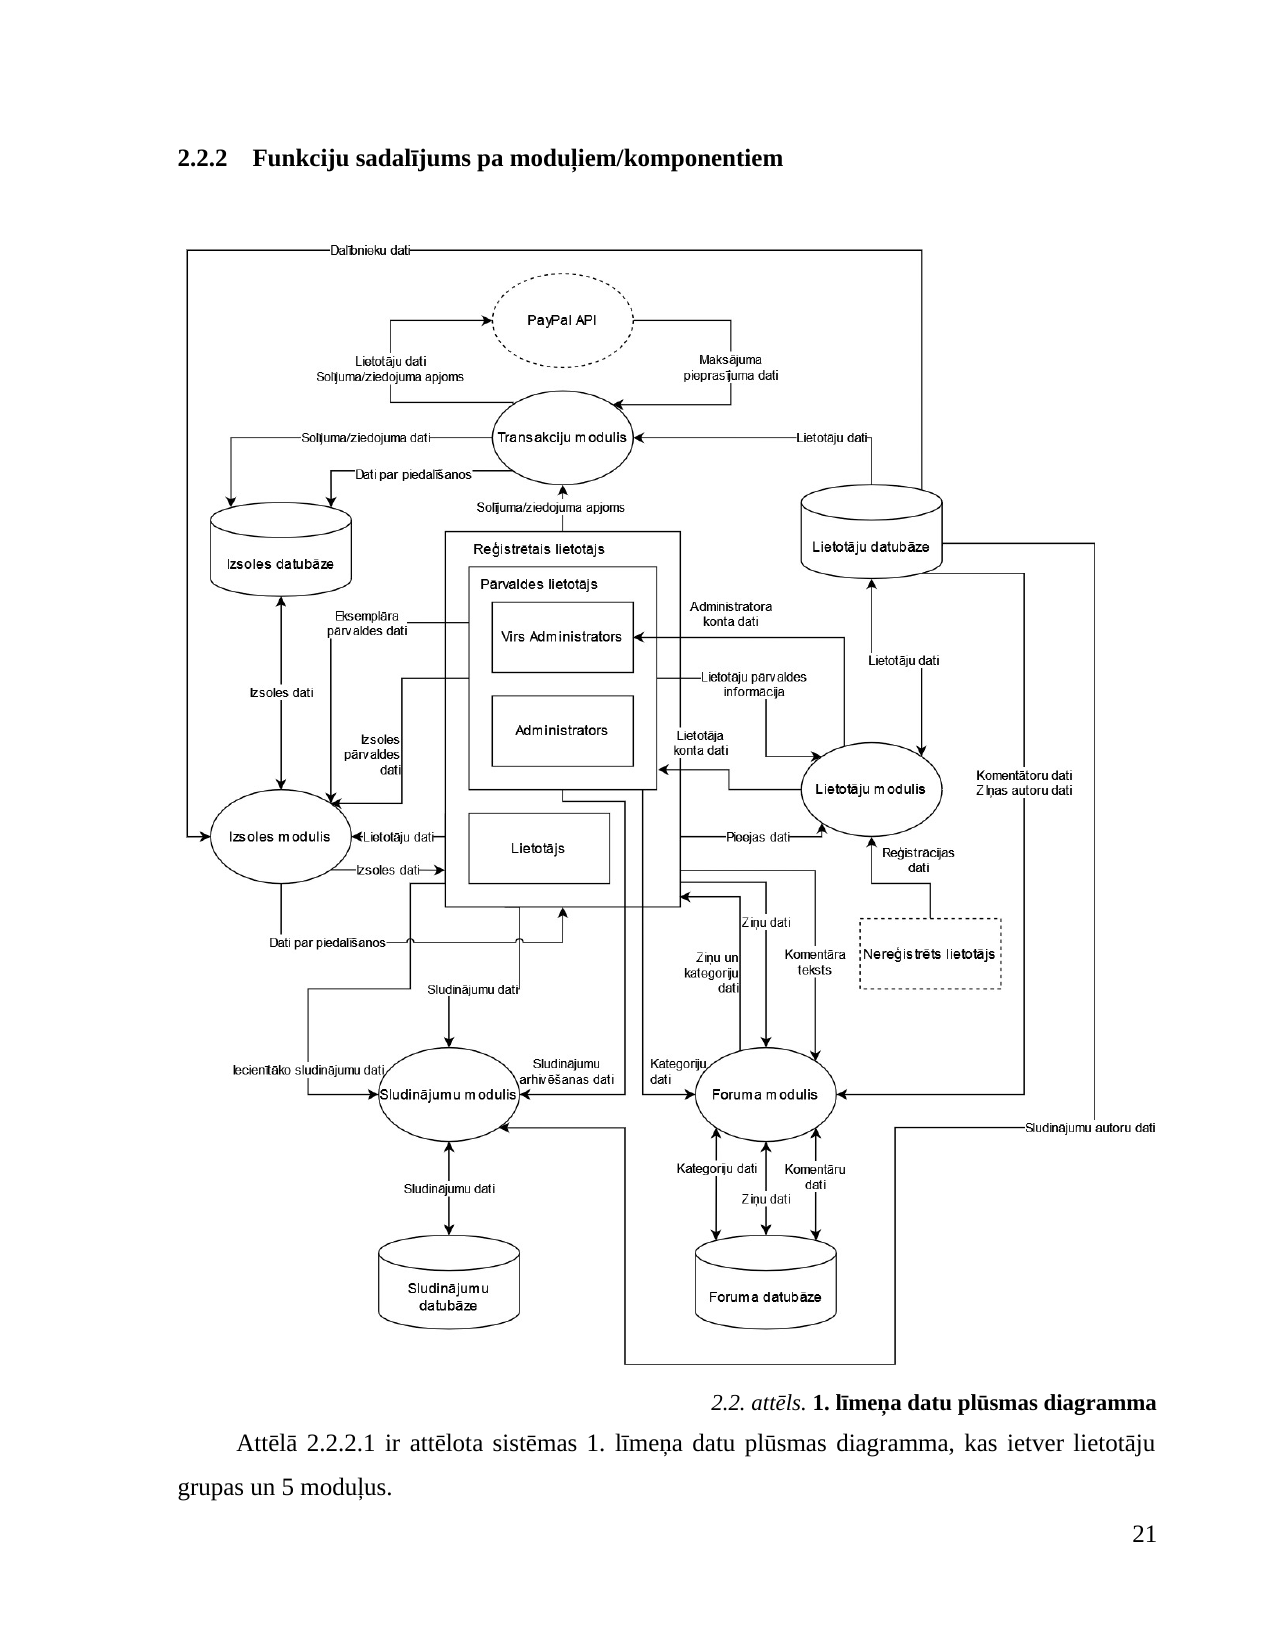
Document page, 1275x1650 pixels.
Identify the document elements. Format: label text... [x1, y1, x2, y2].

text 2.2. attēls. 1. līmeņa datu plūsmas diagramma [236, 1389, 1157, 1415]
picture [178, 241, 1156, 1375]
text Attēlā 2.2.2.1 ir attēlota sistēmas 1. līmeņa datu plūsmas diagramma, kas ietver lietotāju grupas un 5 moduļus. [177, 1428, 1157, 1500]
text Funkciju sadalījums pa moduļiem/komponentiem [177, 143, 1157, 172]
